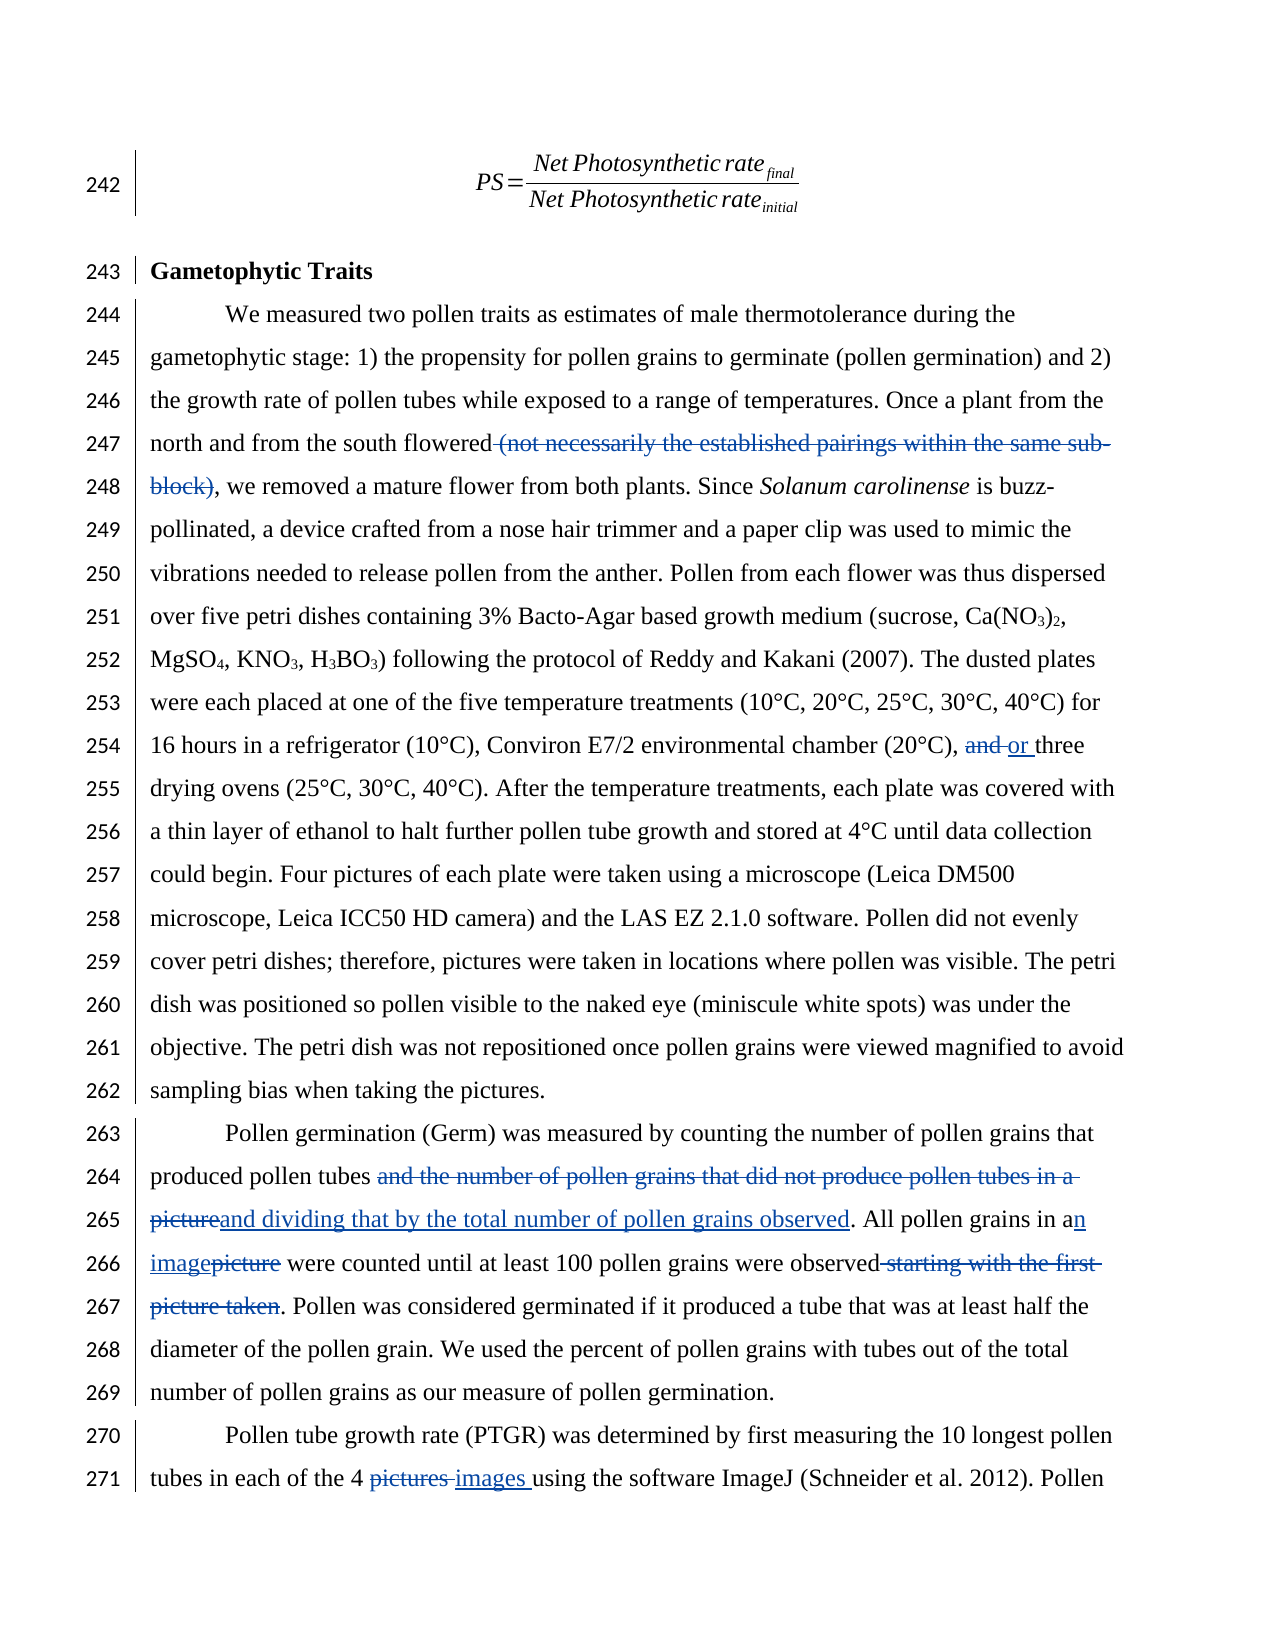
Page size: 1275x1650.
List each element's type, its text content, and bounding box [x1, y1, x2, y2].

text We measured two pollen traits as estimates of male thermotolerance during the gametophytic stage: 1) the propensity for pollen grains to germinate (pollen germination) and 2) the growth rate of pollen tubes while exposed to a range of temperatures. Once a plant from the north and from the south flowered, we removed a mature flower from both plants. Since Solanum carolinense is buzz-pollinated, a device crafted from a nose hair trimmer and a paper clip was used to mimic the vibrations needed to release pollen from the anther. Pollen from each flower was thus dispersed over five petri dishes containing 3% Bacto-Agar based growth medium (sucrose, Ca(NO3)2, MgSO4, KNO3, H3BO3) following the protocol of Reddy and Kakani (2007). The dusted plates were each placed at one of the five temperature treatments (10°C, 20°C, 25°C, 30°C, 40°C) for 16 hours in a refrigerator (10°C), Conviron E7/2 environmental chamber (20°C), three drying ovens (25°C, 30°C, 40°C). After the temperature treatments, each plate was covered with a thin layer of ethanol to halt further pollen tube growth and stored at 4°C until data collection could begin. Four pictures of each plate were taken using a microscope (Leica DM500 microscope, Leica ICC50 HD camera) and the LAS EZ 2.1.0 software. Pollen did not evenly cover petri dishes; therefore, pictures were taken in locations where pollen was visible. The petri dish was positioned so pollen visible to the naked eye (miniscule white spots) was under the objective. The petri dish was not repositioned once pollen grains were viewed magnified to avoid sampling bias when taking the pictures. [150, 299, 1125, 1104]
text Pollen germination (Germ) was measured by counting the number of pollen grains that produced pollen tubes . All pollen grains in a were counted until at least 100 pollen grains were observed. Pollen was considered germinated if it produced a tube that was at least half the diameter of the pollen grain. We used the percent of pollen grains with tubes out of the total number of pollen grains as our measure of pollen germination. [150, 1118, 1125, 1406]
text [150, 1420, 1125, 1492]
text Gametophytic Traits [150, 256, 1125, 284]
